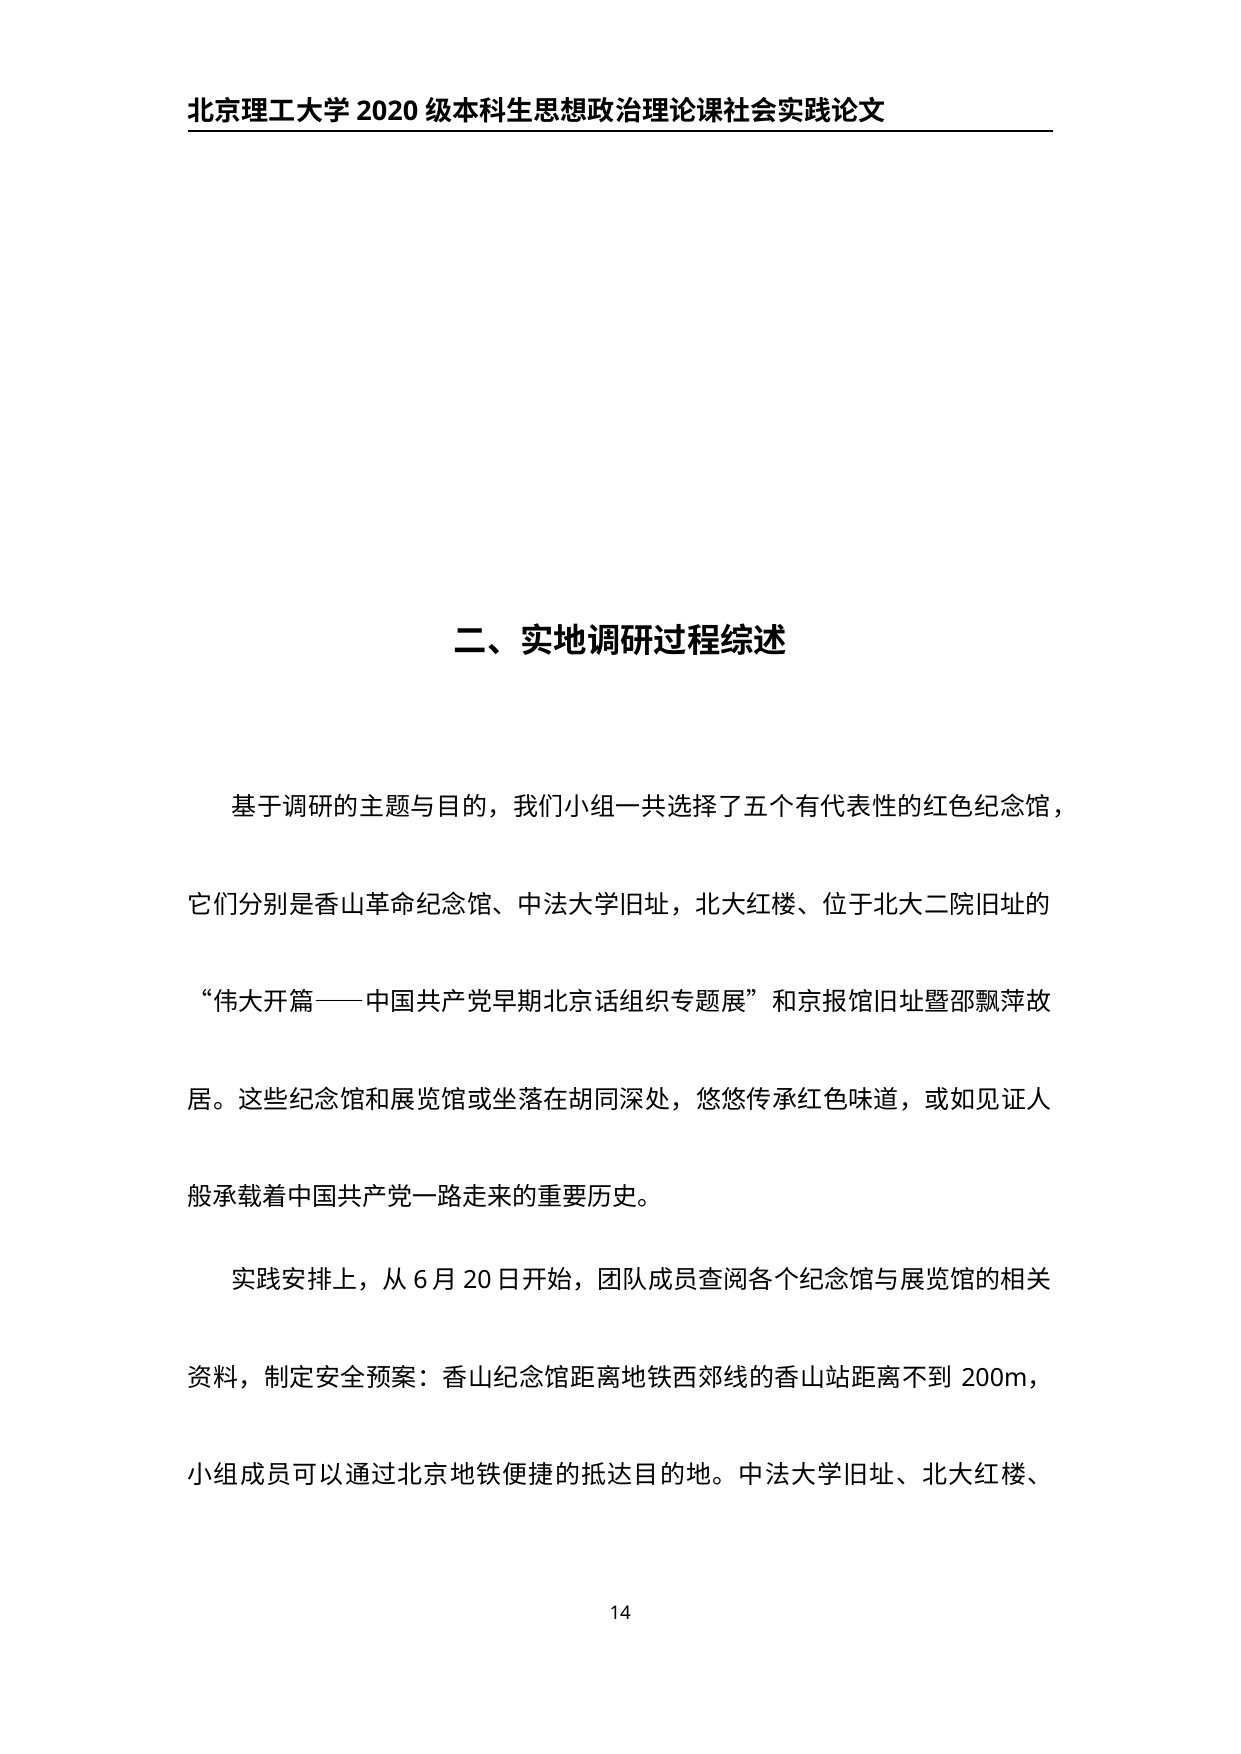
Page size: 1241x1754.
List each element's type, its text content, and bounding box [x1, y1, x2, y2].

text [187, 1246, 1053, 1506]
text 基于调研的主题与目的，我们小组一共选择了五个有代表性的红色纪念馆，它们分别是香山革命纪念馆、中法大学旧址，北大红楼、位于北大二院旧址的“伟大开篇——中国共产党早期北京话组织专题展”和京报馆旧址暨邵飘萍故居。这些纪念馆和展览馆或坐落在胡同深处，悠悠传承红色味道，或如见证人般承载着中国共产党一路走来的重要历史。 [187, 772, 1053, 1227]
subtitle 二、实地调研过程综述 [187, 605, 1053, 670]
